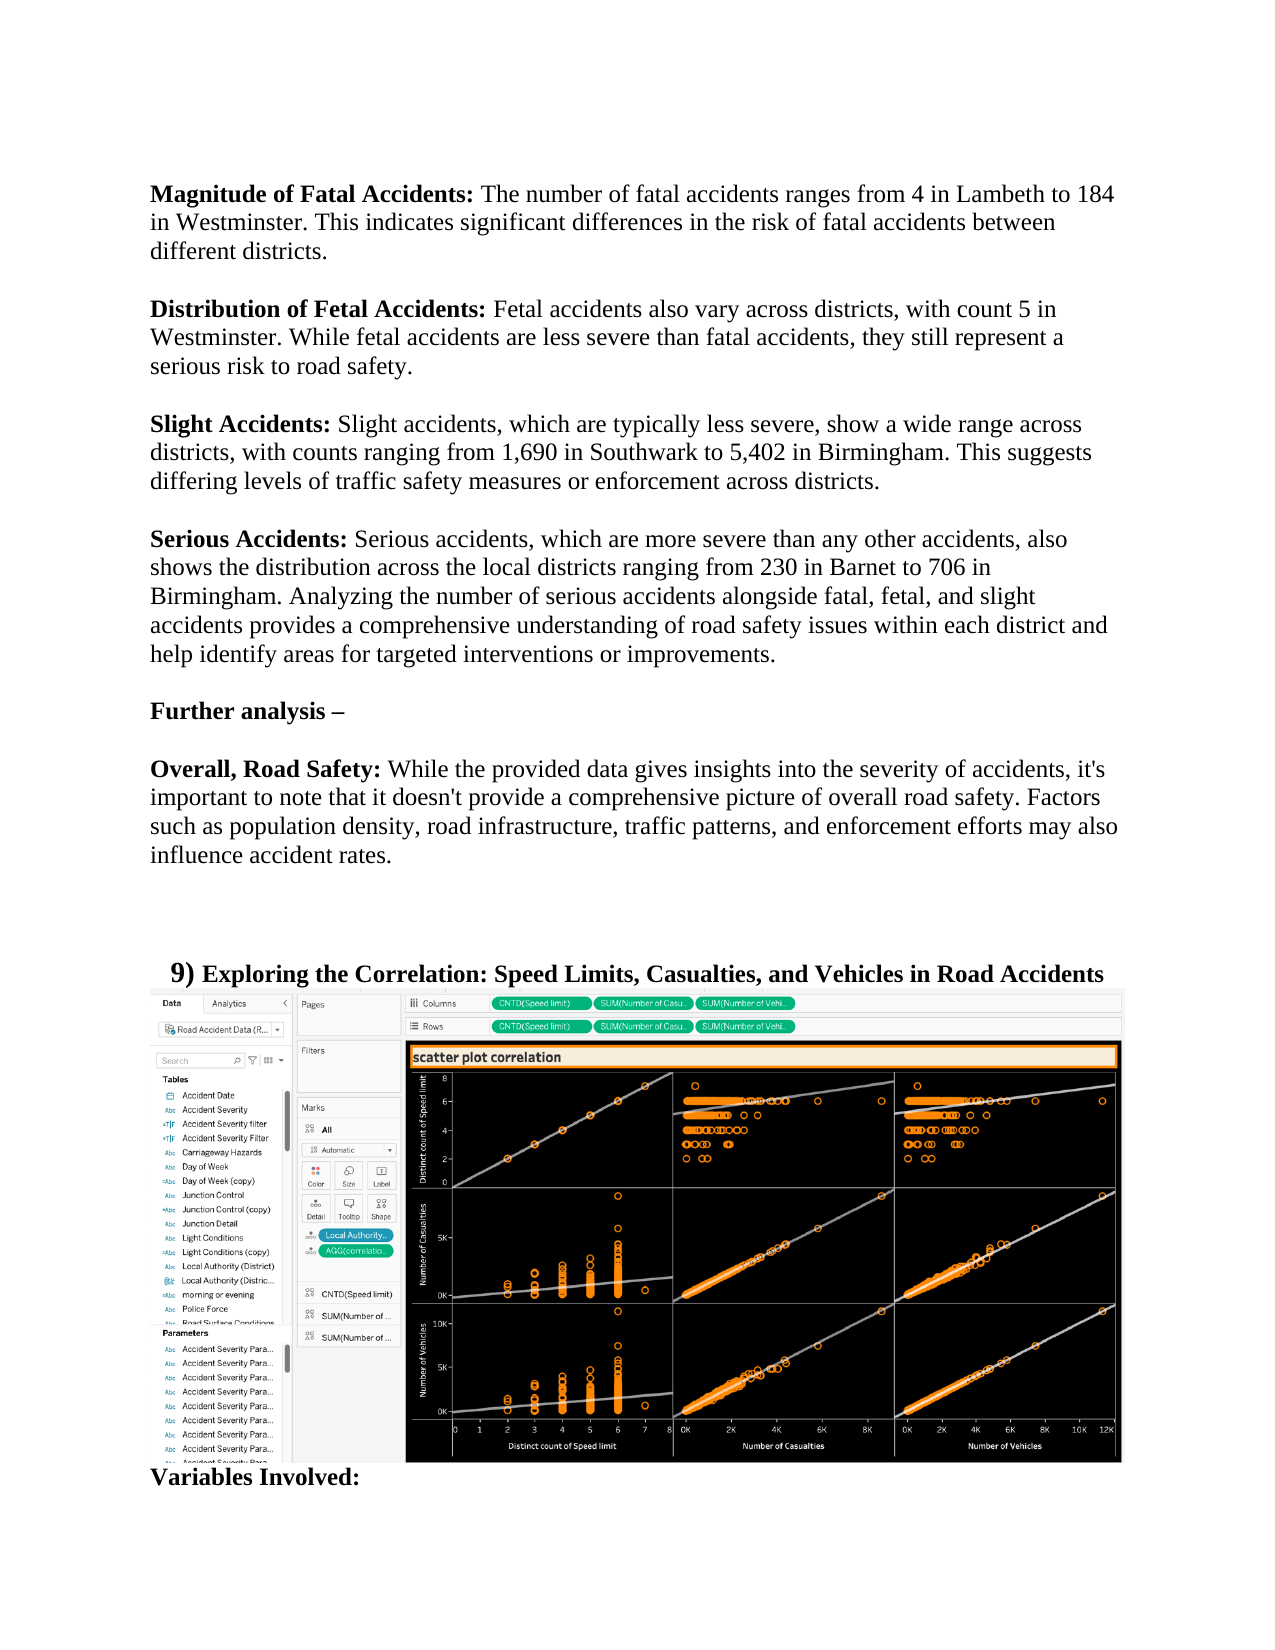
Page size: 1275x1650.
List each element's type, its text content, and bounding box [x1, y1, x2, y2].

picture [150, 150, 1150, 729]
text Further analysis – [150, 1447, 1125, 1476]
text Variation in Accident Severity: The data reveals variations in accident severity across the ten listed local authority districts. For example, some districts have higher numbers of fatal accidents compared to others, while others have more fetal or slight accidents. [150, 815, 1125, 901]
text Magnitude of Fatal Accidents: The number of fatal accidents ranges from 4 in Lambeth to 184 in Westminster. This indicates significant differences in the risk of fatal accidents between different districts. [150, 930, 1125, 1016]
text Findings from the Chart: [150, 757, 1125, 786]
text Serious Accidents: Serious accidents, which are more severe than any other accidents, also shows the distribution across the local districts ranging from 230 in Barnet to 706 in Birmingham. Analyzing the number of serious accidents alongside fatal, fetal, and slight accidents provides a comprehensive understanding of road safety issues within each district and help identify areas for targeted interventions or improvements. [150, 1275, 1125, 1419]
text Slight Accidents: Slight accidents, which are typically less severe, show a wide range across districts, with counts ranging from 1,690 in Southwark to 5,402 in Birmingham. This suggests differing levels of traffic safety measures or enforcement across districts. [150, 1160, 1125, 1246]
text Distribution of Fetal Accidents: Fetal accidents also vary across districts, with count 5 in Westminster. While fetal accidents are less severe than fatal accidents, they still represent a serious risk to road safety. [150, 1045, 1125, 1131]
